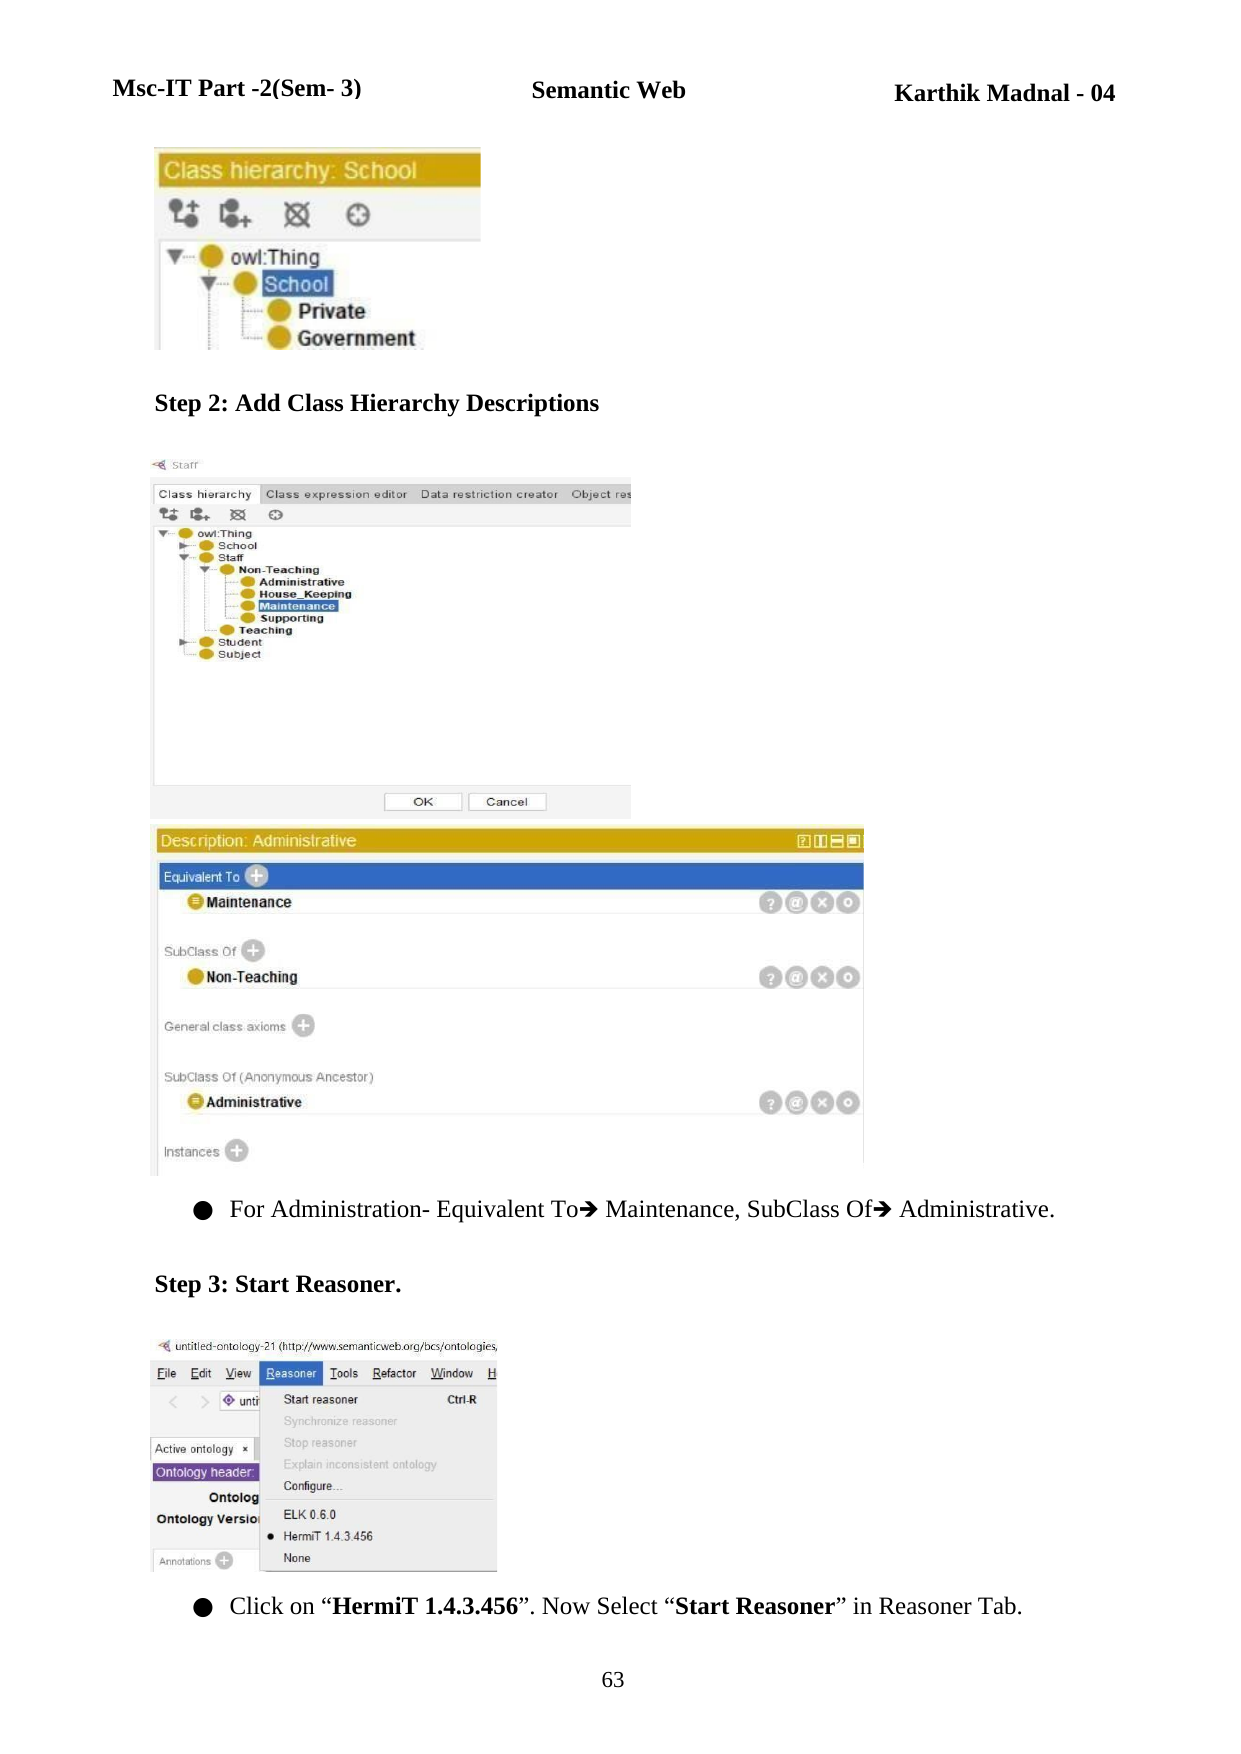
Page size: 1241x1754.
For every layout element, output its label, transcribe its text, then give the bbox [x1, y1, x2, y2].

text Step 2: Add Class Hierarchy Descriptions [154, 388, 1134, 417]
picture [150, 1339, 498, 1572]
text Step 3: Start Reasoner. [154, 1269, 1134, 1297]
list Click on “HermiT 1.4.3.456”. Now Select “Start Reasoner” in Reasoner Tab. [192, 1303, 1134, 1629]
picture [154, 147, 481, 350]
picture [150, 824, 864, 1176]
picture [150, 459, 631, 819]
